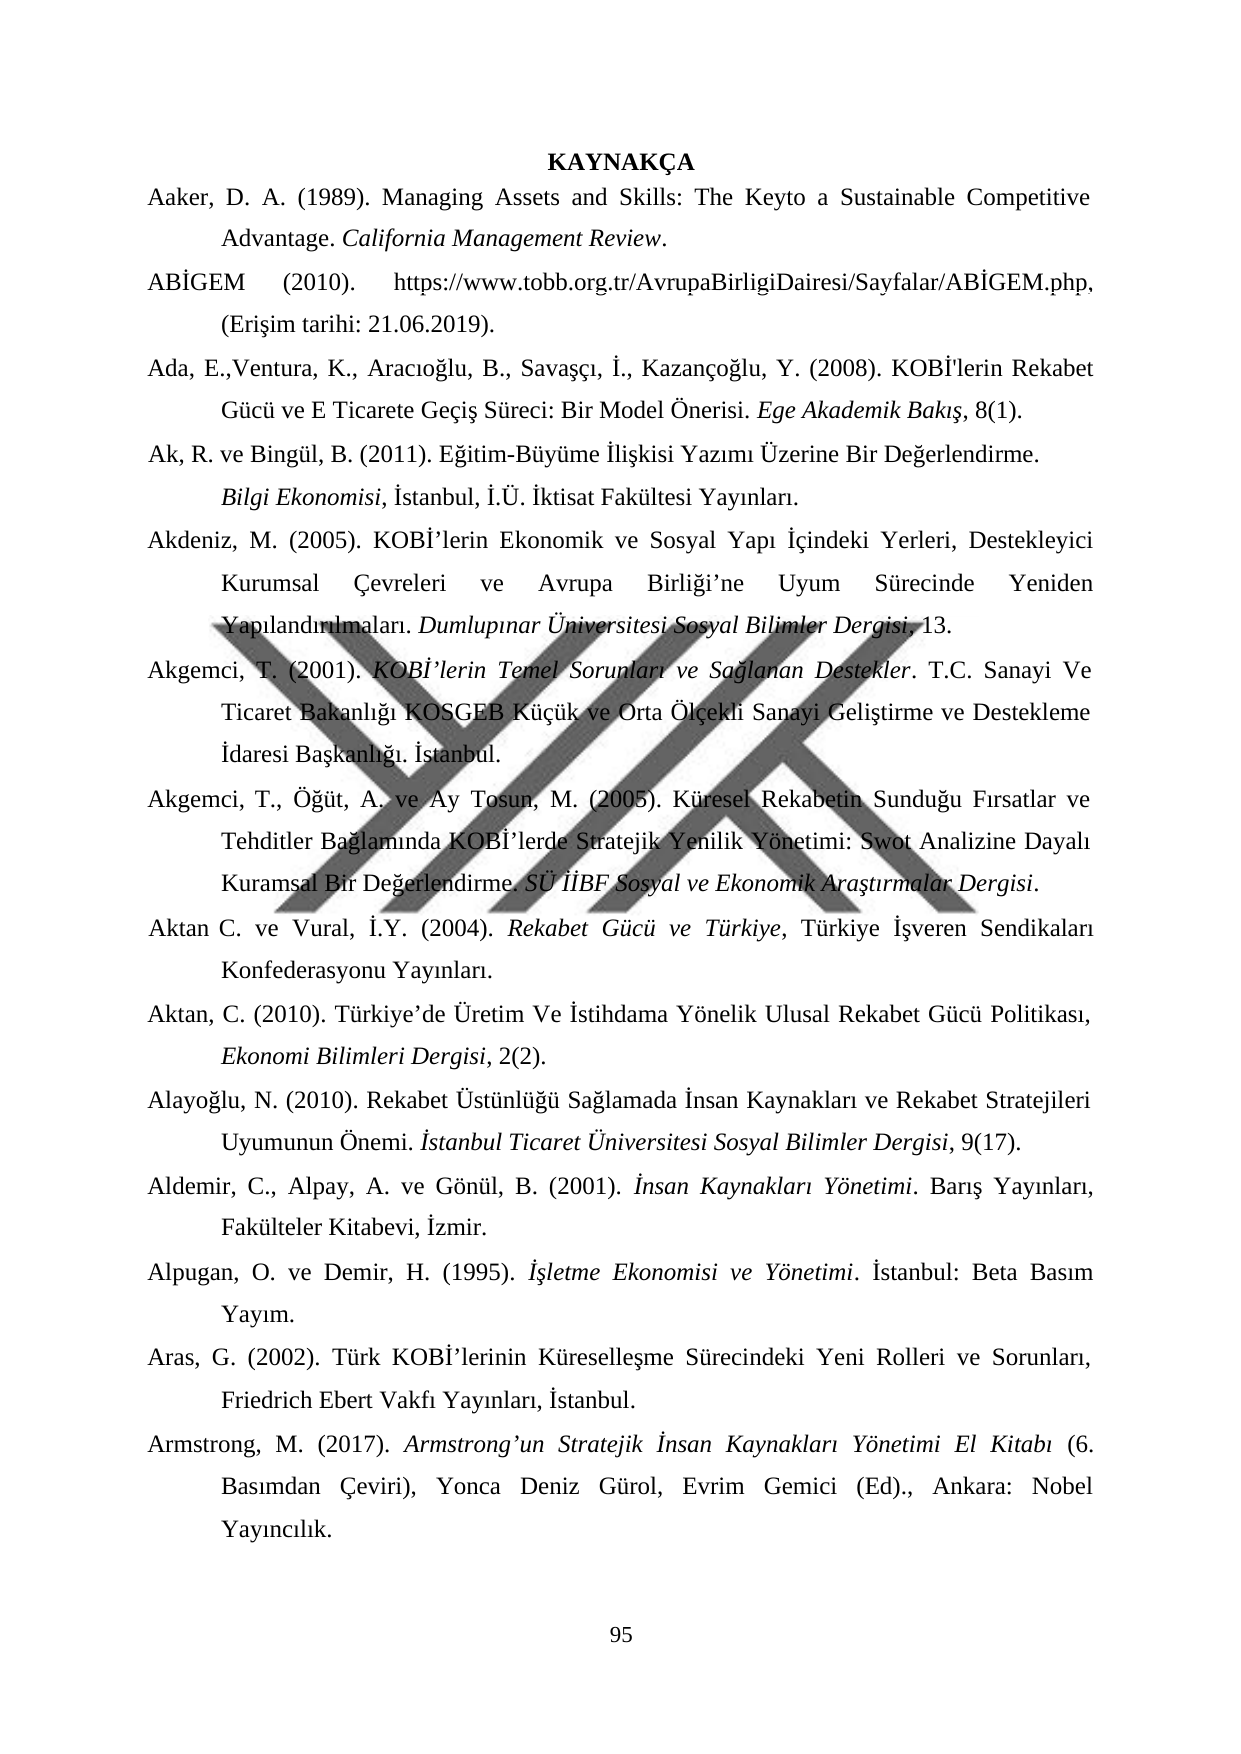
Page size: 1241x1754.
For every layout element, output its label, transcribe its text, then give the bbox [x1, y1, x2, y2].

text 95 [148, 1621, 1094, 1647]
text Bilgi Ekonomisi, İstanbul, İ.Ü. İktisat Fakültesi Yayınları. [221, 482, 1094, 510]
text Ak, R. ve Bingül, B. (2011). Eğitim-Büyüme İlişkisi Yazımı Üzerine Bir Değerlendirme. [148, 439, 1094, 467]
picture [208, 639, 980, 655]
text Ada, E.,Ventura, K., Aracıoğlu, B., Savaşçı, İ., Kazançoğlu, Y. (2008). KOBİ'lerin Rekabet Gücü ve E Ticarete Geçiş Süreci: Bir Model Önerisi. Ege Akademik Bakış, 8(1). [147, 353, 1094, 424]
text Aldemir, C., Alpay, A. ve Gönül, B. (2001). İnsan Kaynakları Yönetimi. Barış Yayınları, Fakülteler Kitabevi, İzmir. [147, 1171, 1094, 1241]
text Aktan C. ve Vural, İ.Y. (2004). Rekabet Gücü ve Türkiye, Türkiye İşveren Sendikaları Konfederasyonu Yayınları. [148, 913, 1094, 984]
text Akgemci, T., Öğüt, A. ve Ay Tosun, M. (2005). Küresel Rekabetin Sunduğu Fırsatlar ve Tehditler Bağlamında KOBİ’lerde Stratejik Yenilik Yönetimi: Swot Analizine Dayalı Kuramsal Bir Değerlendirme. SÜ İİBF Sosyal ve Ekonomik Araştırmalar Dergisi. [147, 784, 1092, 897]
text Aktan, C. (2010). Türkiye’de Üretim Ve İstihdama Yönelik Ulusal Rekabet Gücü Politikası, Ekonomi Bilimleri Dergisi, 2(2). [147, 999, 1092, 1070]
text Aaker, D. A. (1989). Managing Assets and Skills: The Keyto a Sustainable Competitive Advantage. California Management Review. [147, 182, 1092, 252]
text Akdeniz, M. (2005). KOBİ’lerin Ekonomik ve Sosyal Yapı İçindeki Yerleri, Destekleyici Kurumsal Çevreleri ve Avrupa Birliği’ne Uyum Sürecinde Yeniden Yapılandırılmaları. Dumlupınar Üniversitesi Sosyal Bilimler Dergisi, 13. [147, 525, 1094, 639]
text Alayoğlu, N. (2010). Rekabet Üstünlüğü Sağlamada İnsan Kaynakları ve Rekabet Stratejileri Uyumunun Önemi. İstanbul Ticaret Üniversitesi Sosyal Bilimler Dergisi, 9(17). [147, 1085, 1092, 1156]
text ABİGEM (2010). https://www.tobb.org.tr/AvrupaBirligiDairesi/Sayfalar/ABİGEM.php, (Erişim tarihi: 21.06.2019). [147, 267, 1094, 338]
picture [208, 768, 980, 784]
text KAYNAKÇA [148, 147, 1094, 176]
picture [208, 897, 980, 913]
text Akgemci, T. (2001). KOBİ’lerin Temel Sorunları ve Sağlanan Destekler. T.C. Sanayi Ve Ticaret Bakanlığı KOSGEB Küçük ve Orta Ölçekli Sanayi Geliştirme ve Destekleme İdaresi Başkanlığı. İstanbul. [147, 655, 1092, 768]
text Armstrong, M. (2017). Armstrong’un Stratejik İnsan Kaynakları Yönetimi El Kitabı (6. Basımdan Çeviri), Yonca Deniz Gürol, Evrim Gemici (Ed)., Ankara: Nobel Yayıncılık. [147, 1429, 1094, 1542]
text Alpugan, O. ve Demir, H. (1995). İşletme Ekonomisi ve Yönetimi. İstanbul: Beta Basım Yayım. [147, 1257, 1094, 1327]
text Aras, G. (2002). Türk KOBİ’lerinin Küreselleşme Sürecindeki Yeni Rolleri ve Sorunları, Friedrich Ebert Vakfı Yayınları, İstanbul. [147, 1342, 1092, 1414]
